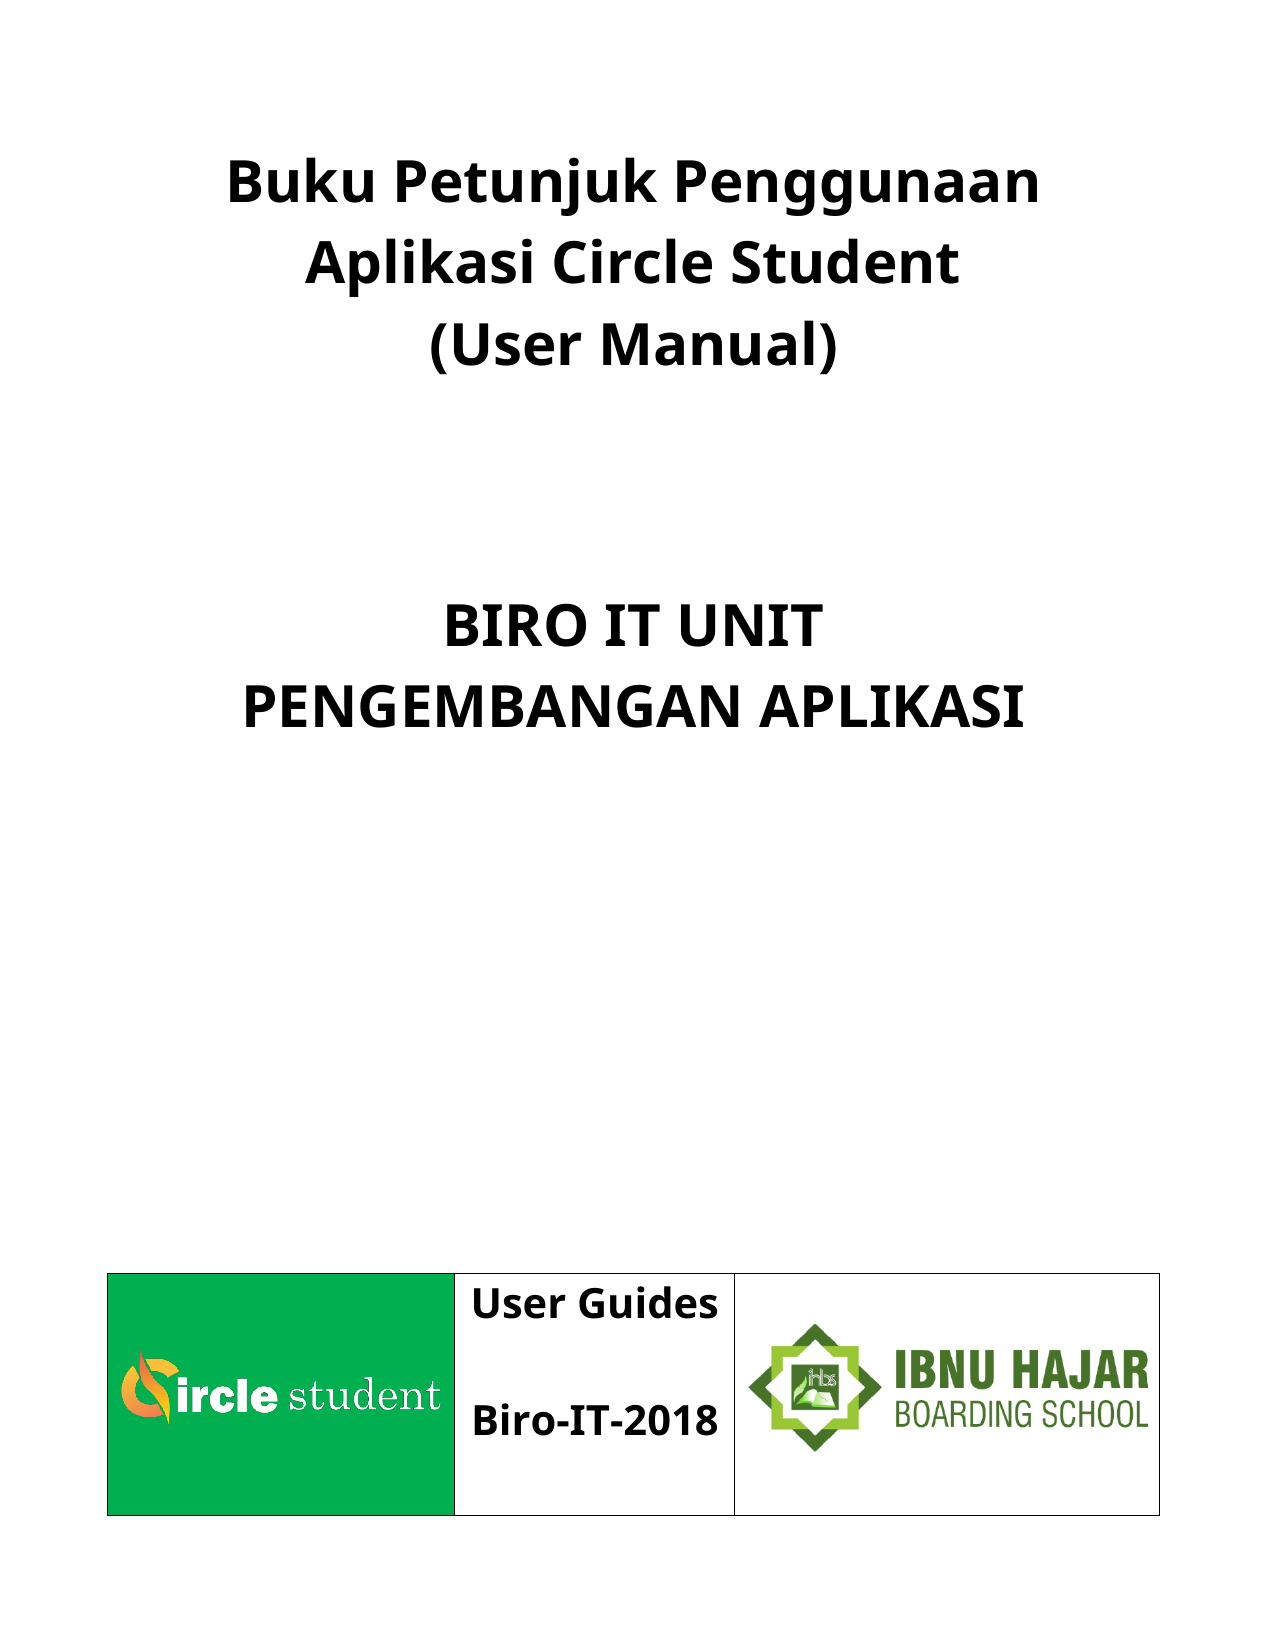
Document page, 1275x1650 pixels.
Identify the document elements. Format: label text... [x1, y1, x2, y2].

picture [746, 1320, 1149, 1456]
text Buku Petunjuk Penggunaan Aplikasi Circle Student [119, 139, 1148, 301]
table_header User Guides Biro-IT-2018 [455, 1274, 734, 1515]
text BIRO IT UNIT [119, 583, 1148, 663]
table_header [735, 1274, 1159, 1515]
table_header [108, 1274, 454, 1515]
text (User Manual) [119, 303, 1148, 383]
picture [121, 1347, 441, 1429]
text PENGEMBANGAN APLIKASI [119, 665, 1148, 745]
